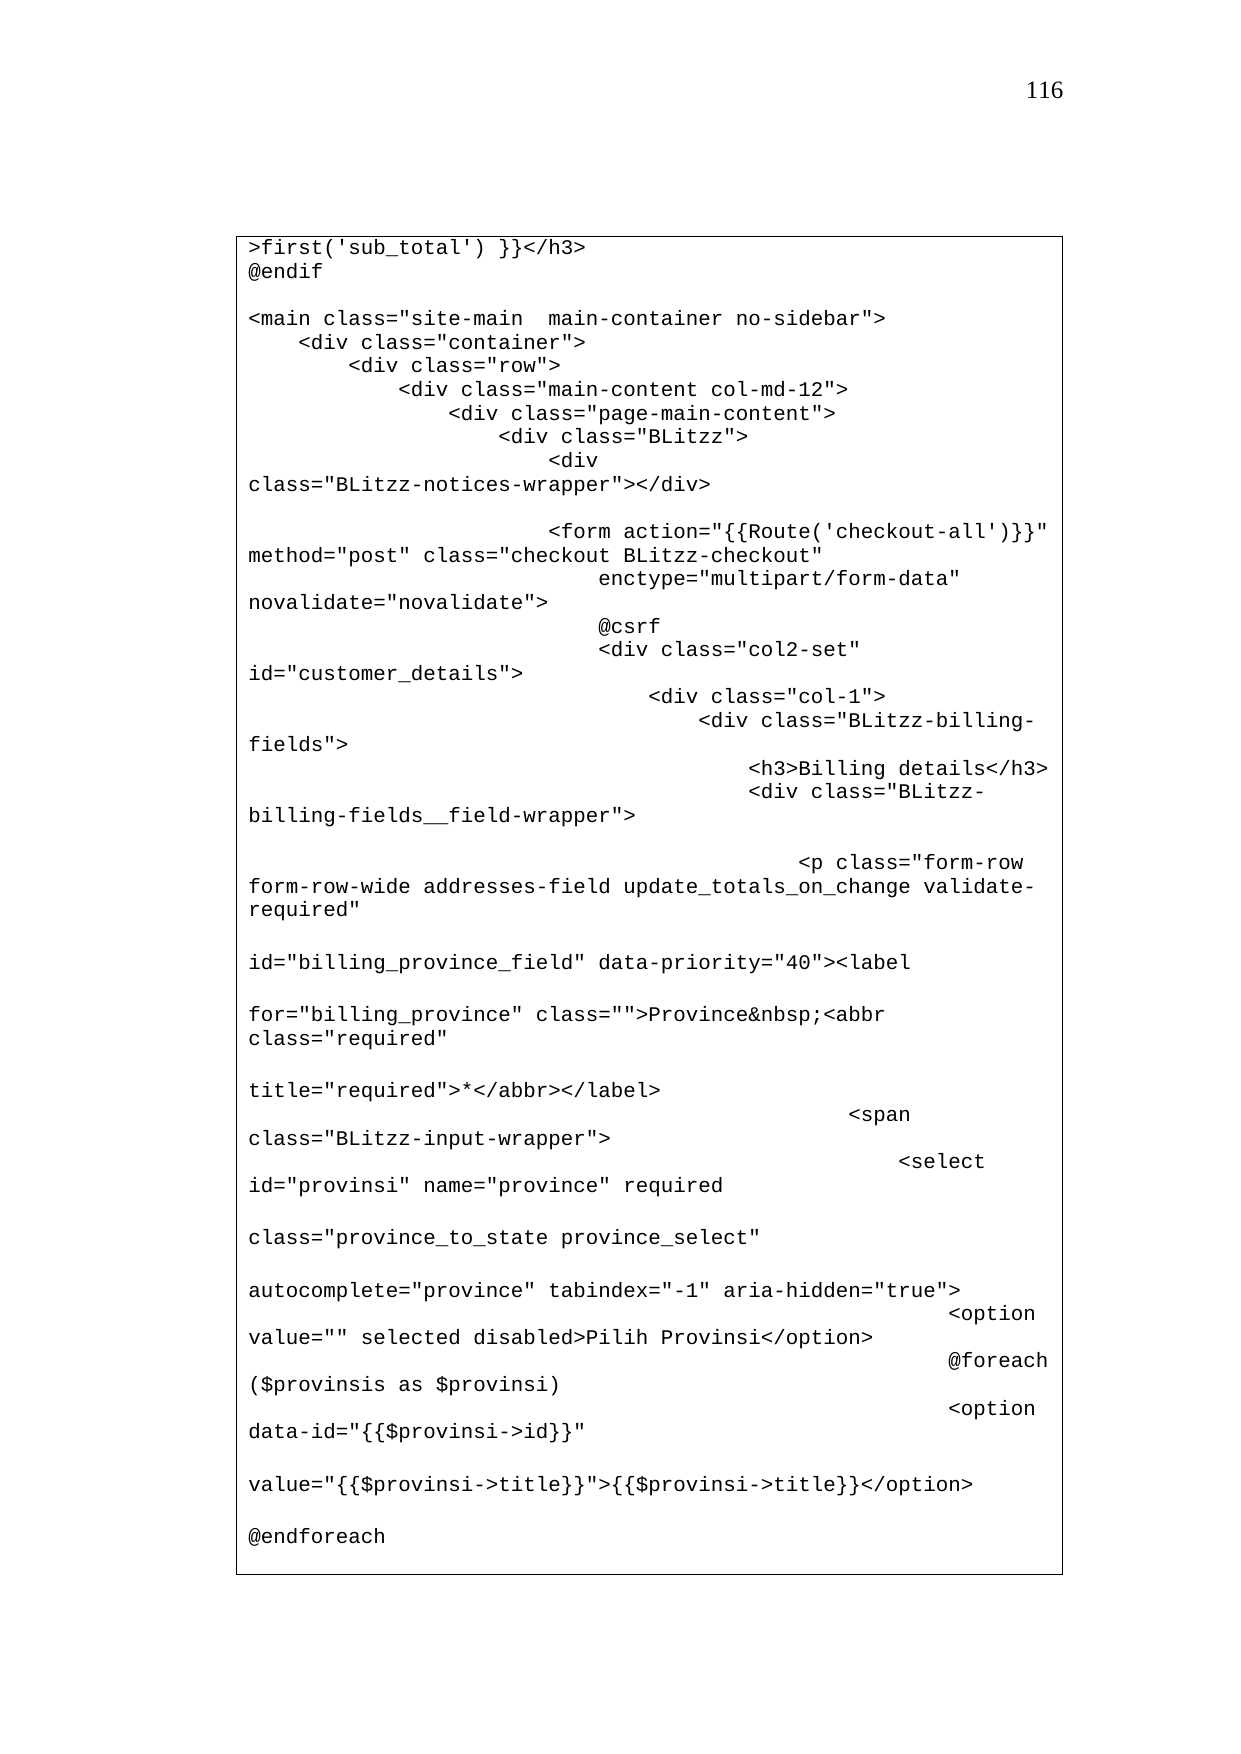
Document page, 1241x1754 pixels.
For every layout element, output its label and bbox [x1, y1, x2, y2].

table_header [237, 237, 1062, 1573]
